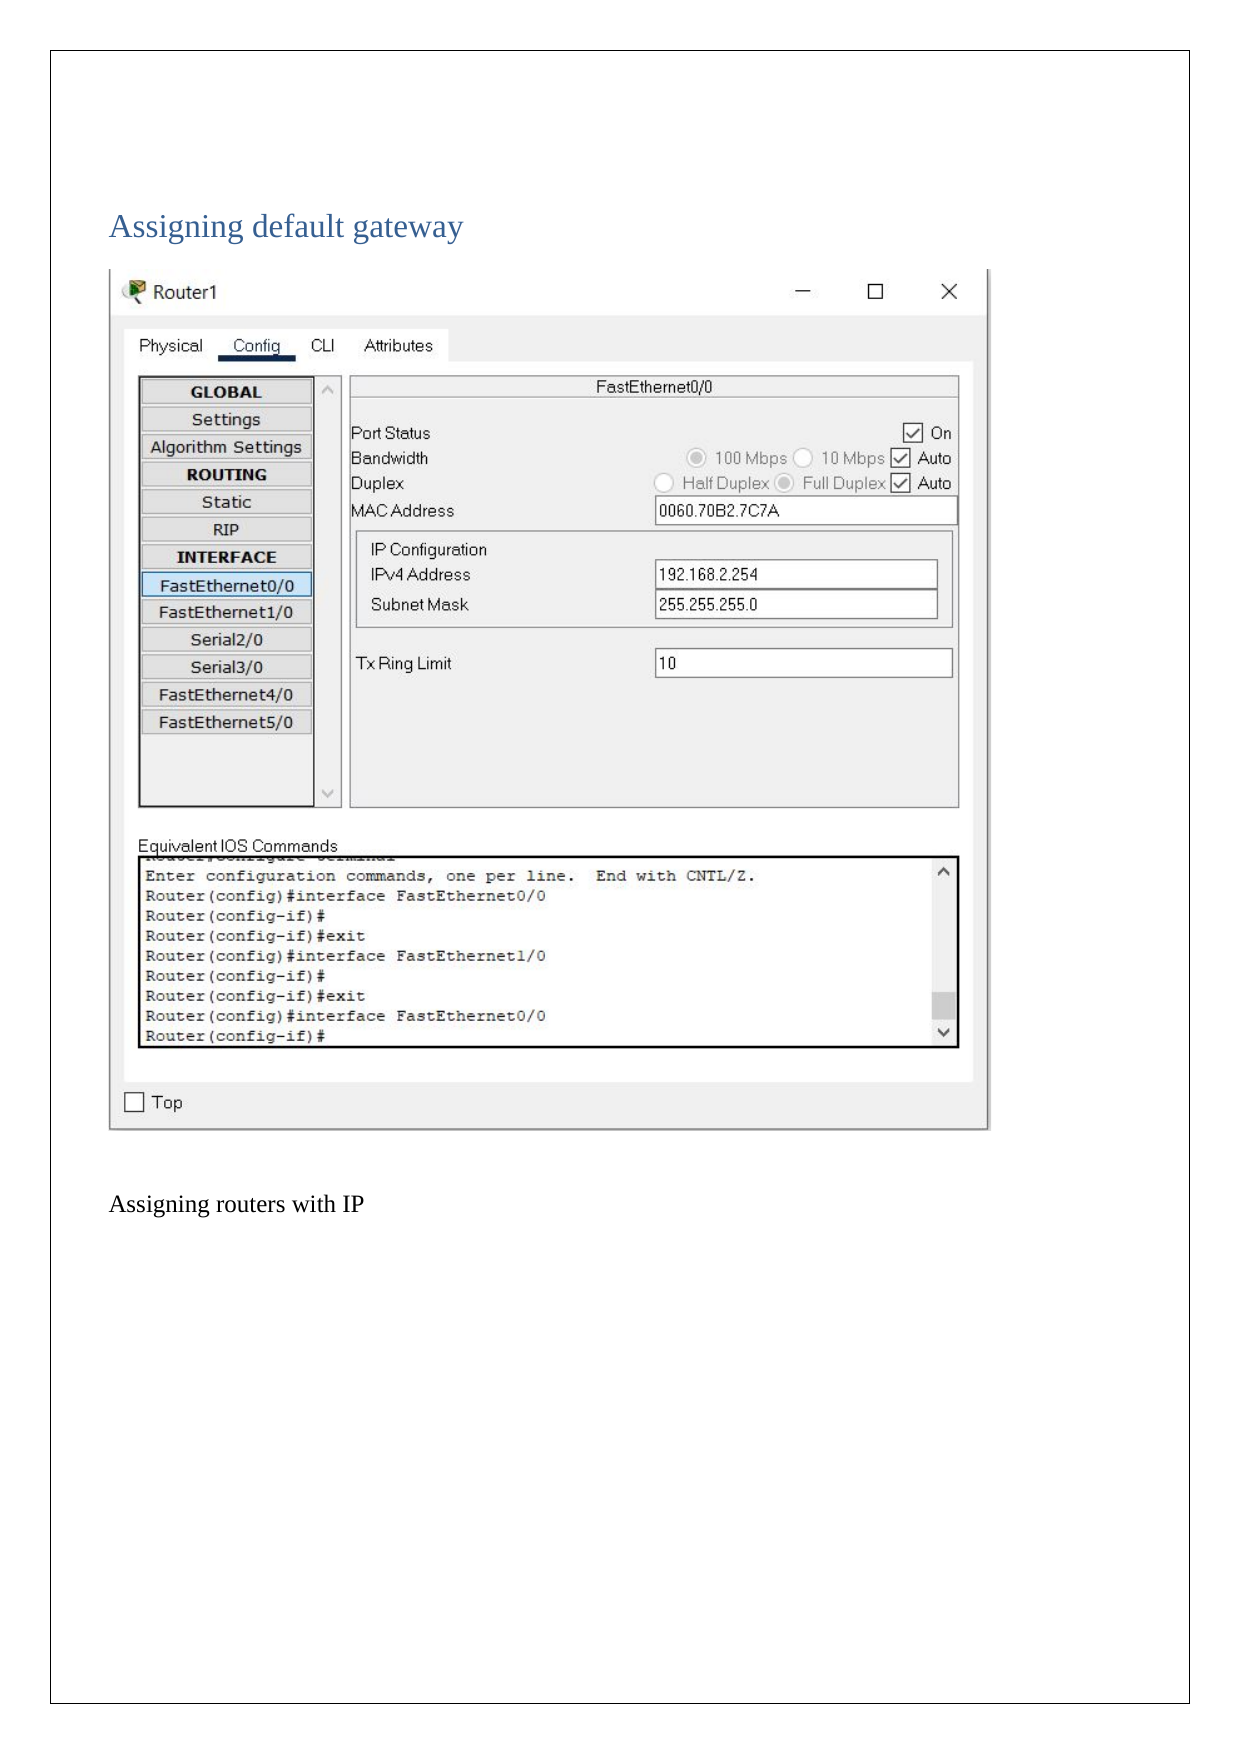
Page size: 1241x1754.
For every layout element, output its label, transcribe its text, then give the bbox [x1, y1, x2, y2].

text Assigning routers with IP [108, 1189, 1132, 1218]
picture [108, 269, 992, 1131]
subtitle Assigning default gateway [108, 206, 1132, 245]
